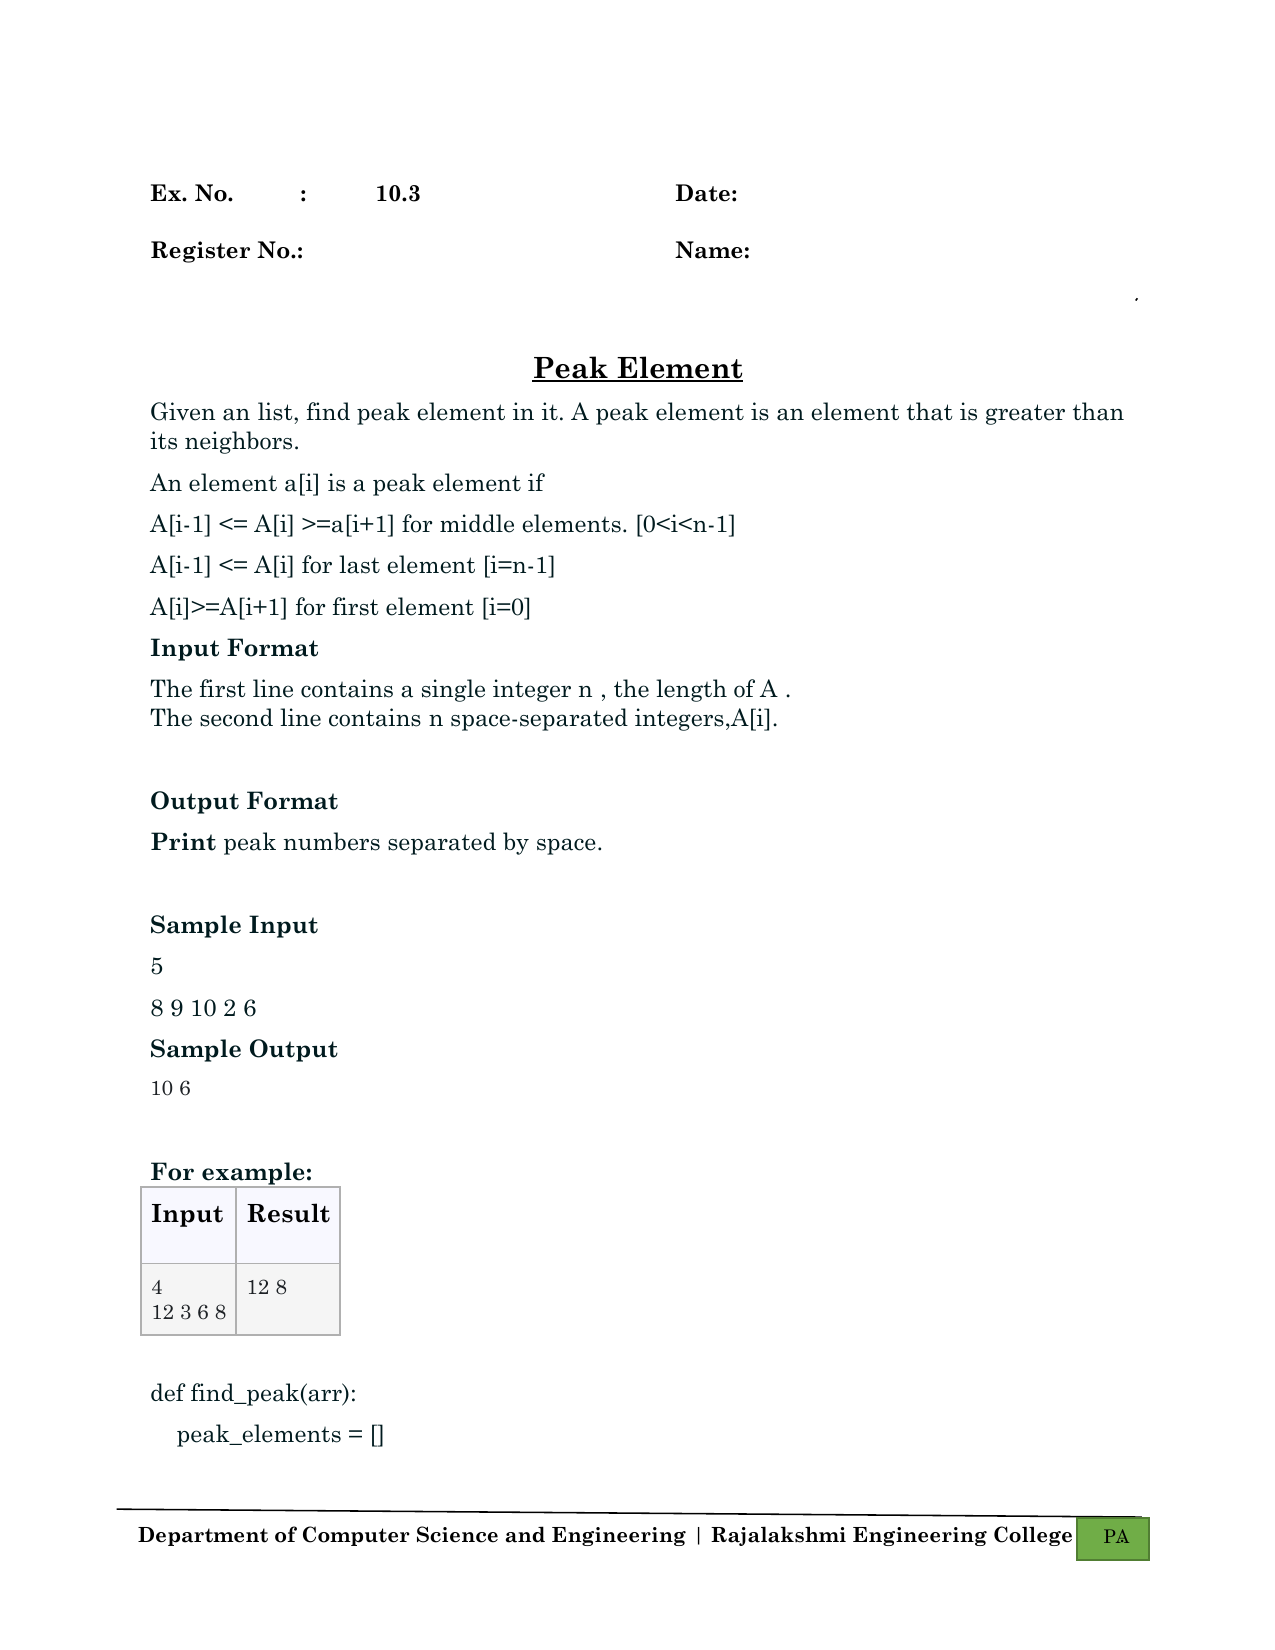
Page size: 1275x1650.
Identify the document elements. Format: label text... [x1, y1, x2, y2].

text Peak Element [150, 349, 1125, 384]
text Register No.: Name: [150, 236, 1125, 263]
text peak_elements = [] [150, 1419, 1125, 1447]
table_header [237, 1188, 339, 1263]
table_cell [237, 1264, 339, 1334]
text A[i]>=A[i+1] for first element [i=0] [150, 591, 1125, 620]
text 10 6 [150, 1075, 1125, 1100]
text 8 9 10 2 6 [150, 992, 1125, 1021]
text def find_peak(arr): [150, 1377, 1125, 1406]
text Sample Input [150, 910, 1125, 938]
text Sample Output [150, 1034, 1125, 1063]
text Ex. No. : 10.3 Date: [150, 179, 1125, 207]
text 5 [150, 951, 1125, 980]
text Print peak numbers separated by space. [150, 827, 1125, 856]
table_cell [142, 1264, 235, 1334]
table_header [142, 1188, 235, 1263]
text Output Format [150, 786, 1125, 814]
text The first line contains a single integer n , the length of A . The second line contains n space-separated integers,A[i]. [150, 674, 1125, 732]
text For example: [150, 1157, 1125, 1186]
text A[i-1] <= A[i] >=a[i+1] for middle elements. [0<i<n-1] [150, 509, 1125, 537]
text Given an list, find peak element in it. A peak element is an element that is greater than its neighbors. [150, 397, 1125, 455]
text An element a[i] is a peak element if [150, 467, 1125, 496]
text A[i-1] <= A[i] for last element [i=n-1] [150, 550, 1125, 579]
text Input Format [150, 633, 1125, 662]
